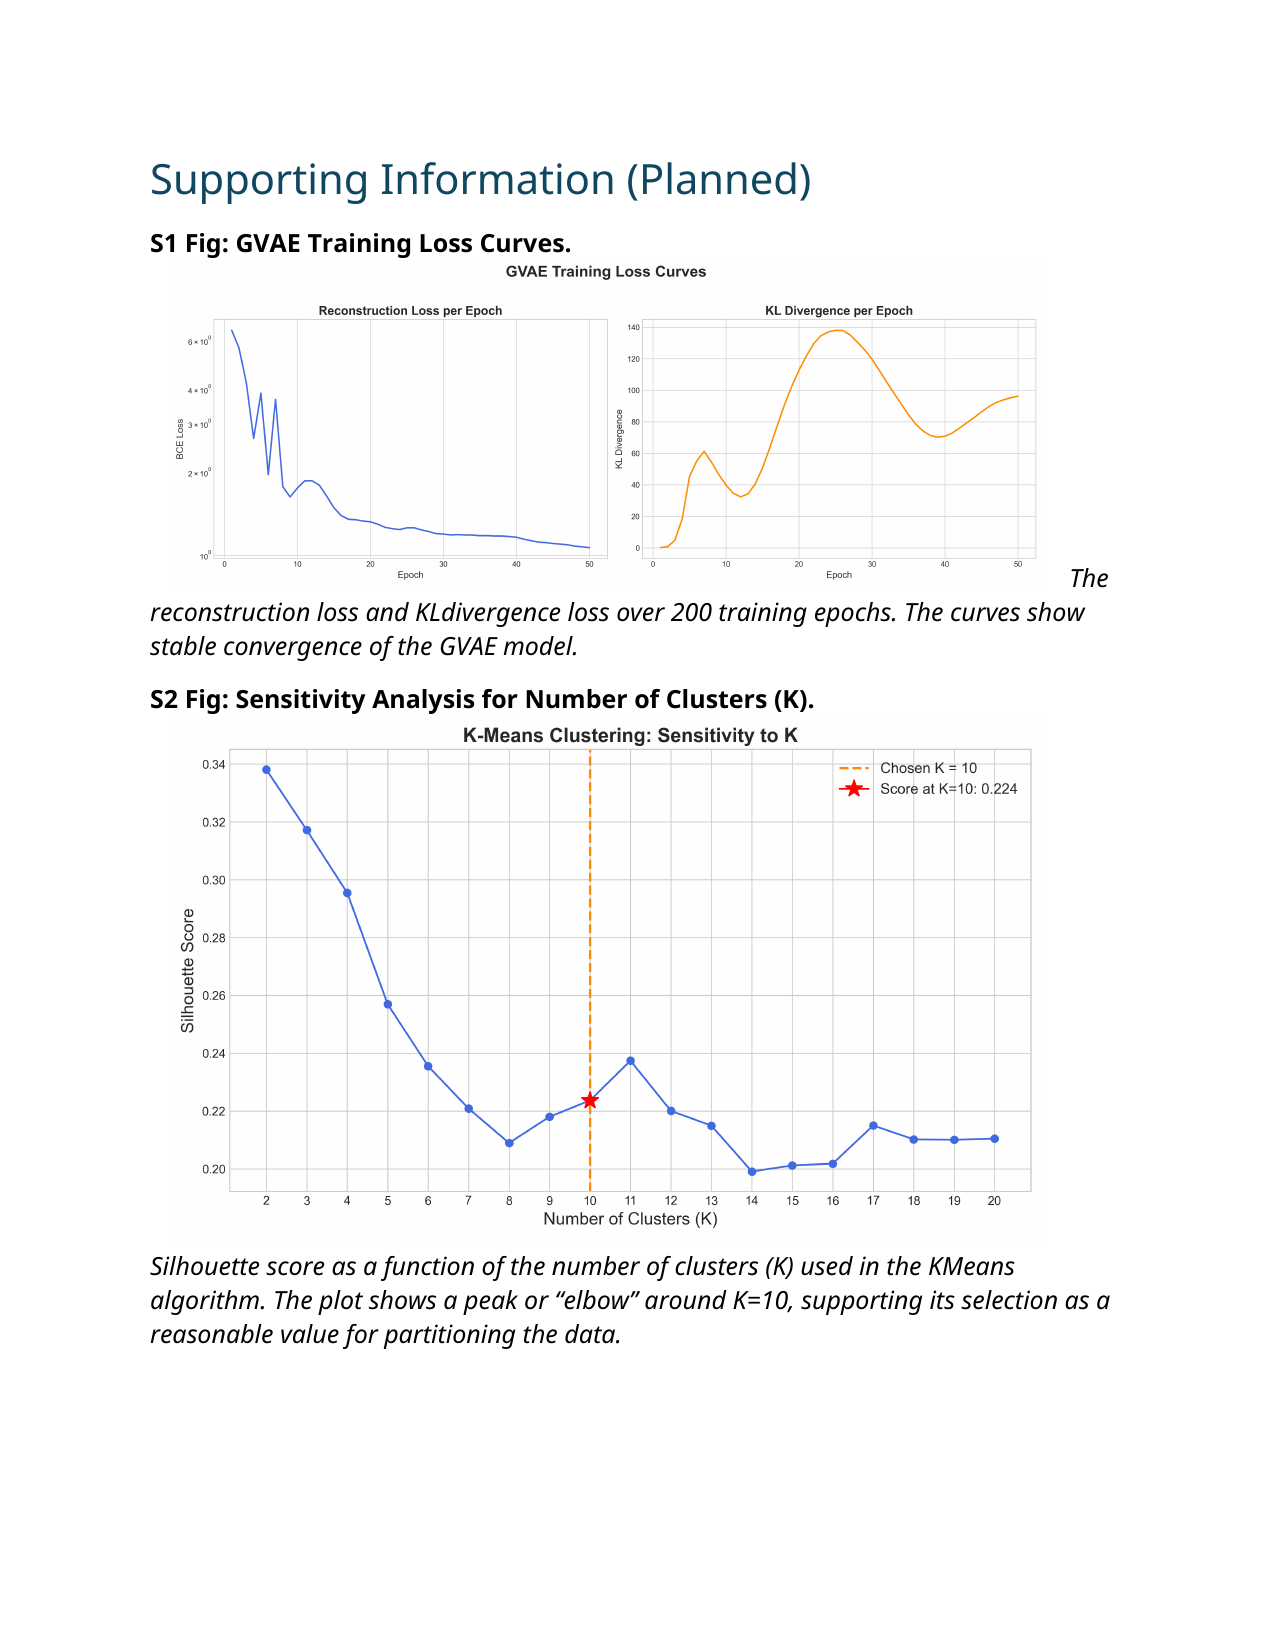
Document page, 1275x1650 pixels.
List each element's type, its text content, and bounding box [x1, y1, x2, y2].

picture [168, 716, 1044, 1241]
picture [168, 259, 1044, 588]
subtitle Supporting Information (Planned) [150, 150, 1125, 207]
